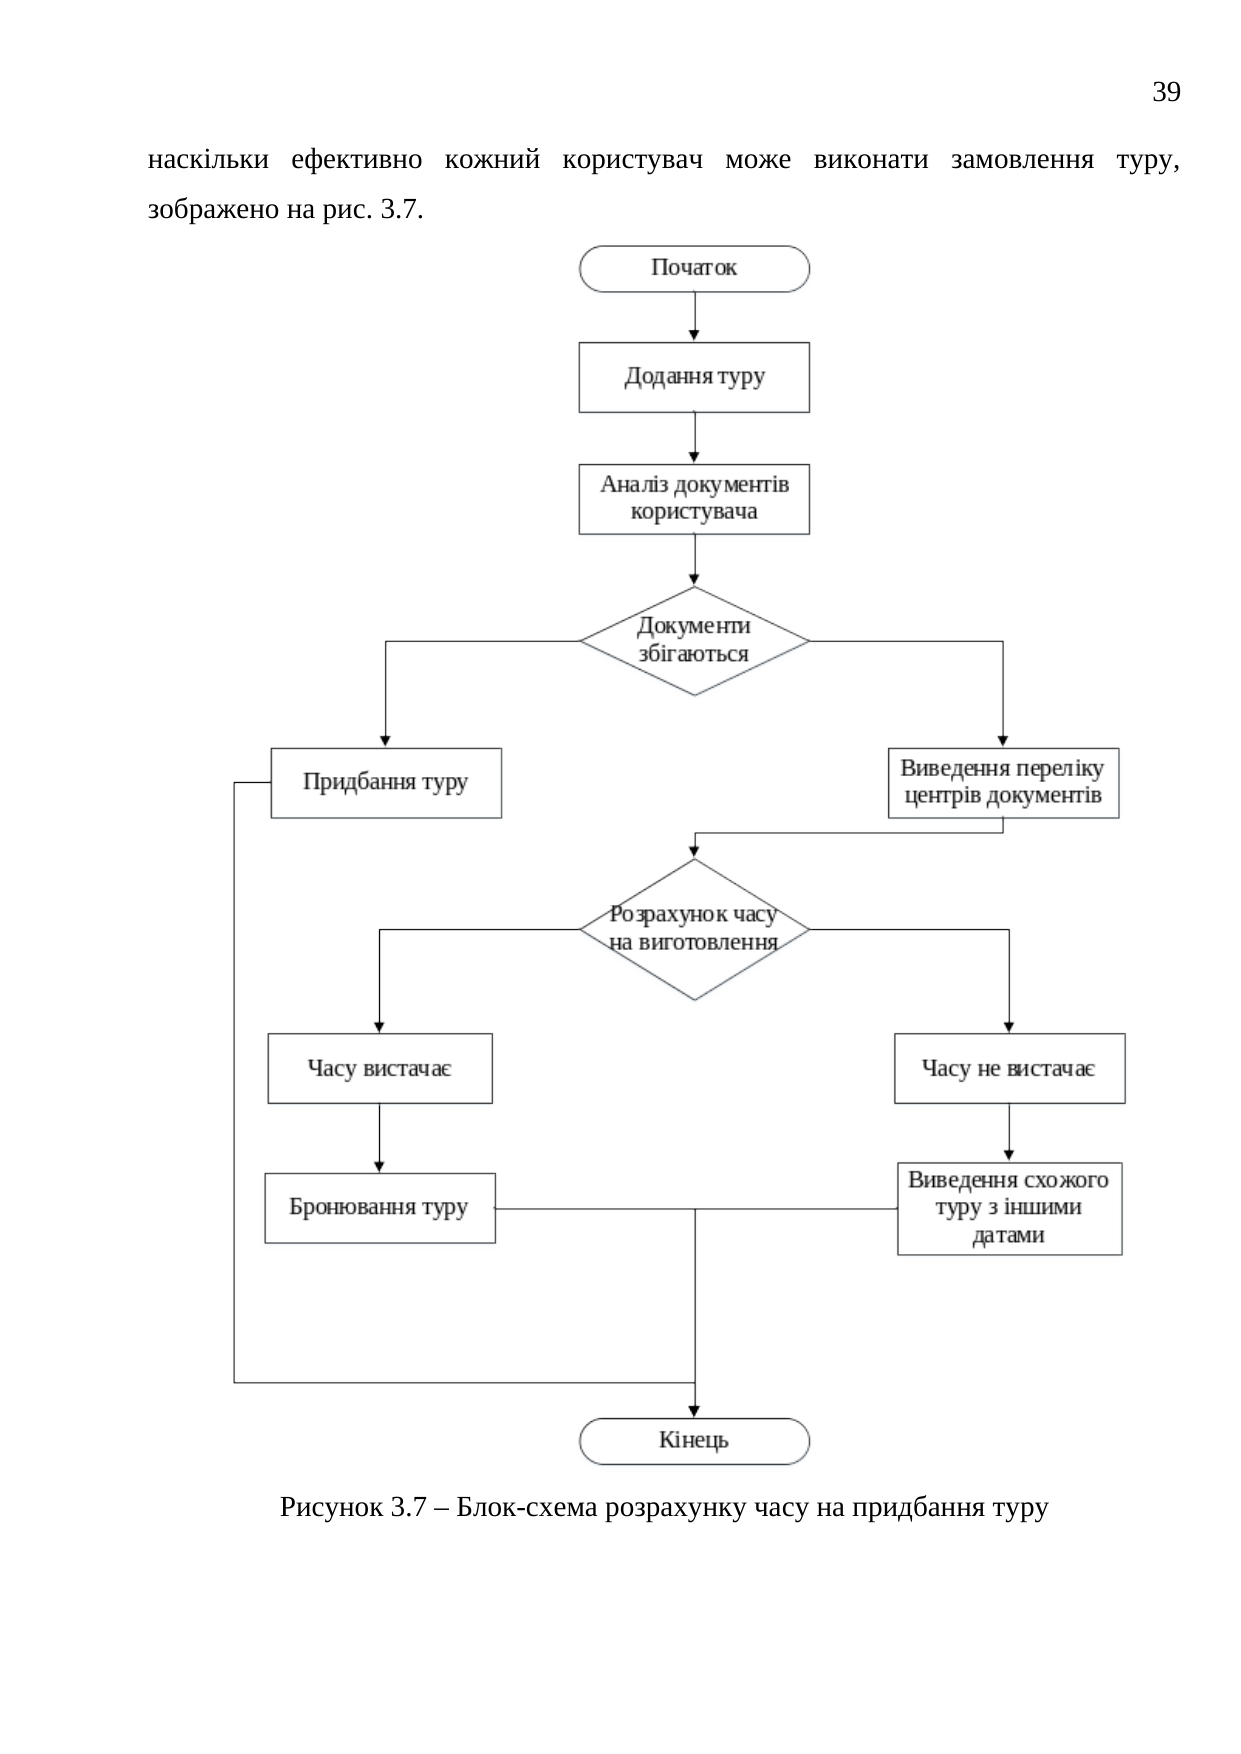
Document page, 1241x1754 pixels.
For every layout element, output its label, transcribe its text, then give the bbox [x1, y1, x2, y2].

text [148, 141, 1181, 225]
text Рисунок 3.7 – Блок-схема розрахунку часу на придбання туру [148, 1489, 1181, 1523]
